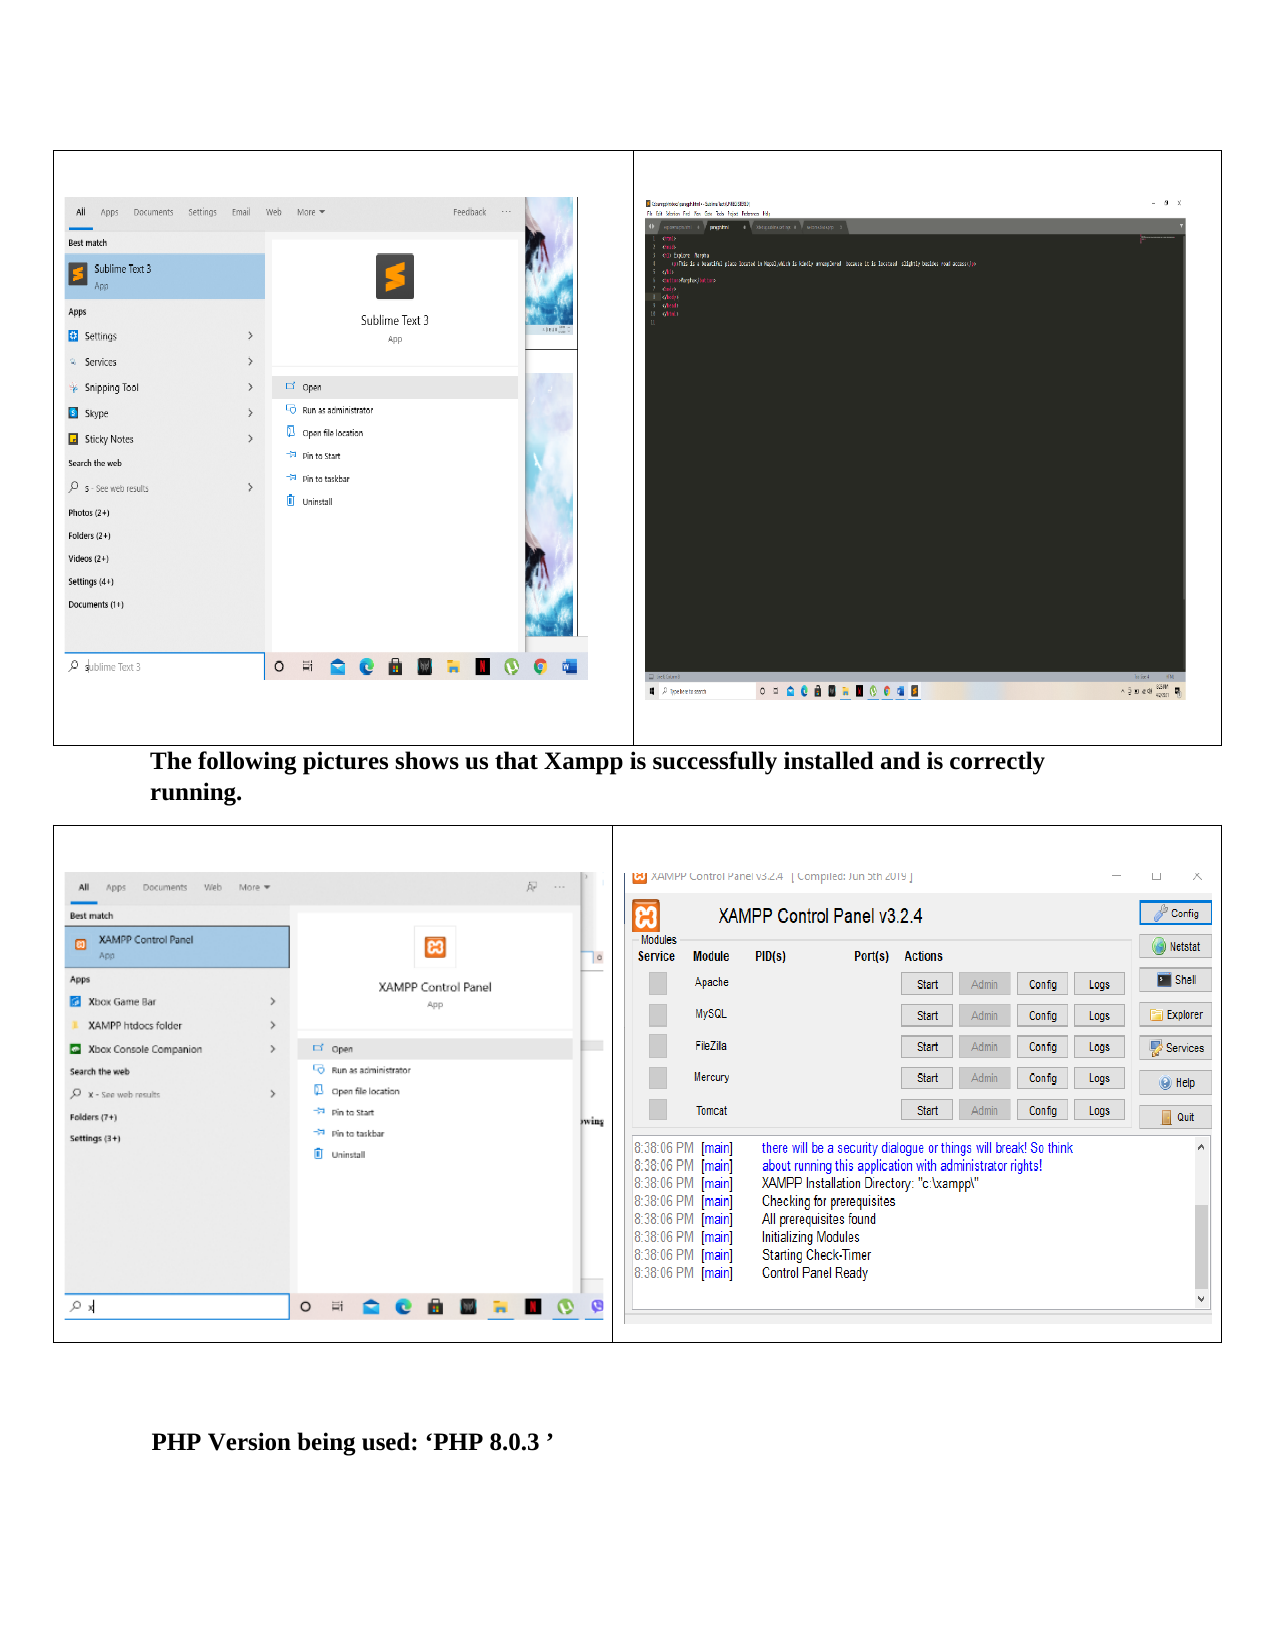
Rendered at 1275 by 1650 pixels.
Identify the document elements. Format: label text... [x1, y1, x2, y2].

table_header [54, 826, 612, 1342]
table_header [54, 151, 633, 745]
text PHP Version being used: ‘PHP 8.0.3 ’ [151, 1427, 1125, 1456]
text The following pictures shows us that Xampp is successfully installed and is correctly running. [150, 746, 1125, 806]
picture [64, 872, 604, 1321]
picture [624, 873, 1212, 1324]
table_header [613, 826, 1221, 1342]
table_header [634, 151, 1221, 745]
picture [645, 198, 1186, 700]
picture [64, 197, 588, 680]
